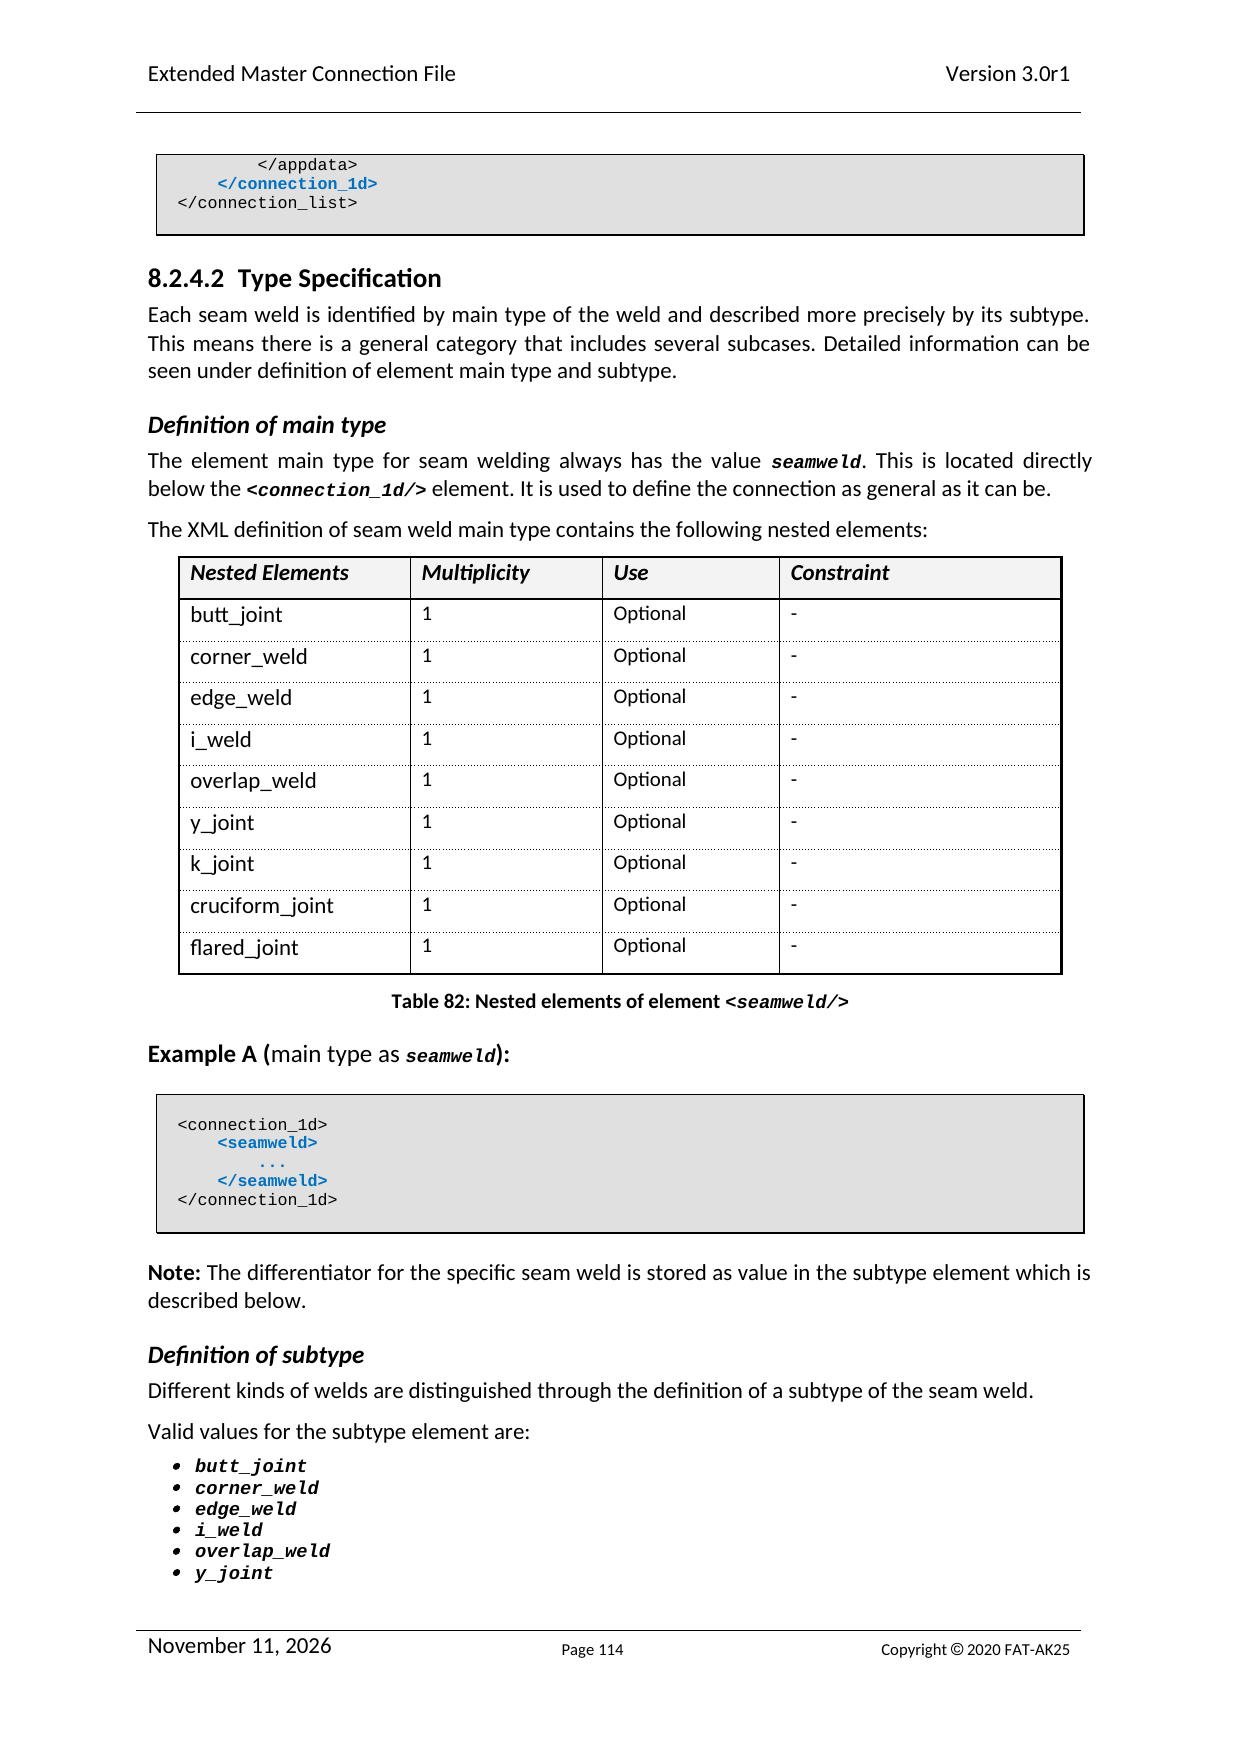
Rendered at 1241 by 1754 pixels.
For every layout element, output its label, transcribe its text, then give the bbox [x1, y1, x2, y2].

list i_weld [171, 1521, 1092, 1542]
list edge_weld [171, 1500, 1092, 1521]
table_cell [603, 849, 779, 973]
text Example A (main type as seamweld): [148, 1039, 1092, 1069]
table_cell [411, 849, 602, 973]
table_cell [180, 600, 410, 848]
text <connection_1d> [157, 1113, 1083, 1132]
text </connection_1d> [157, 1188, 1083, 1207]
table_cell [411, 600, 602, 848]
text </connection_1d> [157, 172, 1083, 191]
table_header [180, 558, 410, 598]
text Note: The differentiator for the specific seam weld is stored as value in the subtype element which is described below. [148, 1258, 1092, 1314]
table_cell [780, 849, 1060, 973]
text ... [157, 1151, 1083, 1169]
list corner_weld [171, 1478, 1092, 1500]
list butt_joint [171, 1457, 1092, 1478]
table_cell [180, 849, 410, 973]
text </connection_list> [157, 191, 1083, 210]
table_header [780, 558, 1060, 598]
text The element main type for seam welding always has the value seamweld. This is located directly below the <connection_1d/> element. It is used to define the connection as general as it can be. [148, 446, 1092, 502]
subtitle Type Specification [148, 261, 1092, 294]
text Each seam weld is identified by main type of the weld and described more precisely by its subtype. This means there is a general category that includes several subcases. Detailed information can be seen under definition of element main type and subtype. [148, 301, 1092, 385]
list y_joint [171, 1563, 1092, 1585]
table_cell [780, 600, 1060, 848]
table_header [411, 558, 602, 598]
text </seamweld> [157, 1169, 1083, 1188]
subtitle Definition of main type [148, 410, 1092, 440]
text </appdata> [157, 155, 1083, 172]
text Valid values for the subtype element are: [148, 1417, 1092, 1445]
subtitle Definition of subtype [148, 1339, 1092, 1370]
text <seamweld> [157, 1132, 1083, 1151]
text Different kinds of welds are distinguished through the definition of a subtype of the seam weld. [148, 1376, 1092, 1404]
text Table 82: Nested elements of element <seamweld/> [148, 988, 1092, 1014]
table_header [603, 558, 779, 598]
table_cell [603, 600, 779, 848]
list overlap_weld [171, 1542, 1092, 1563]
text The XML definition of seam weld main type contains the following nested elements: [148, 515, 1092, 543]
